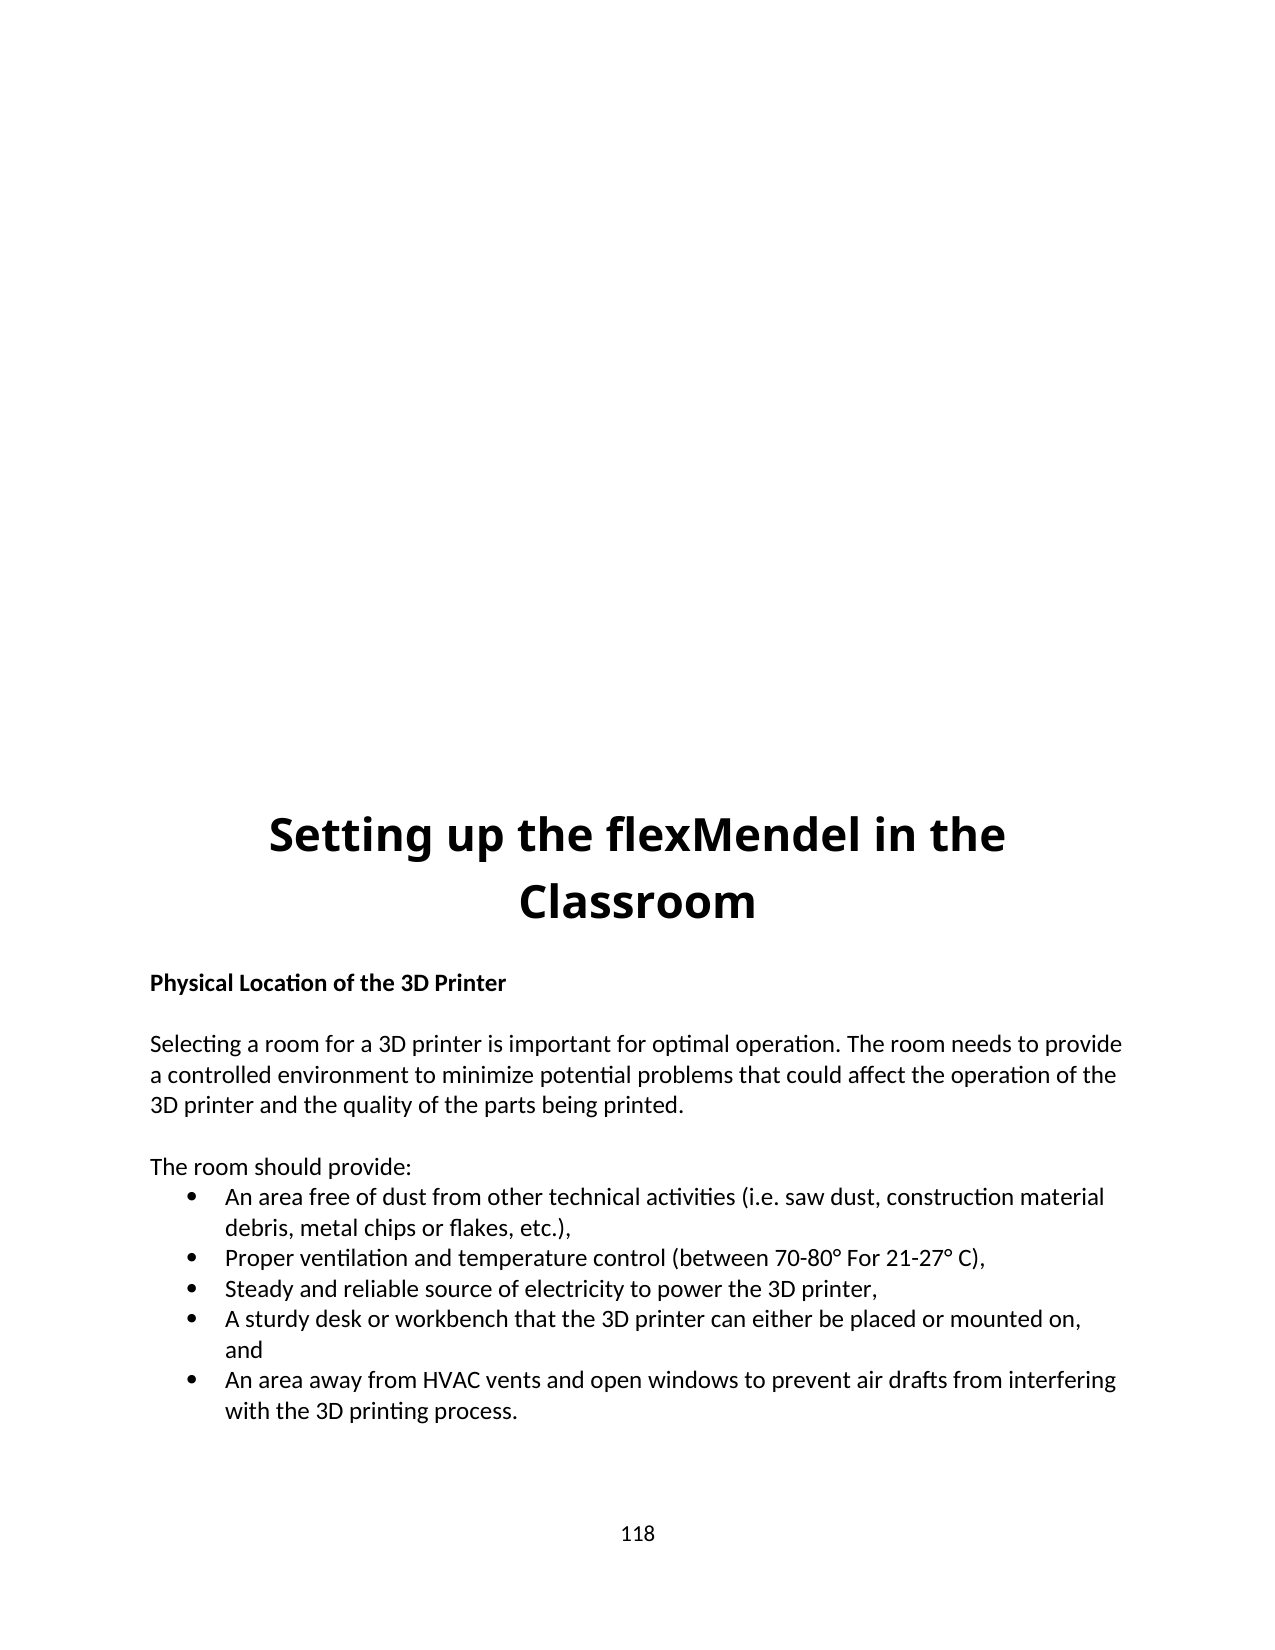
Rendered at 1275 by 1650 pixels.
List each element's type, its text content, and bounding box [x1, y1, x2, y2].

list Steady and reliable source of electricity to power the 3D printer, [187, 1273, 1125, 1303]
text Physical Location of the 3D Printer [150, 967, 1125, 998]
subtitle Setting up the flexMendel in the Classroom [150, 802, 1125, 932]
list Proper ventilation and temperature control (between 70-80° For 21-27° C), [187, 1242, 1125, 1273]
list An area away from HVAC vents and open windows to prevent air drafts from interfering with the 3D printing process. [187, 1364, 1125, 1425]
list A sturdy desk or workbench that the 3D printer can either be placed or mounted on, and [187, 1303, 1125, 1364]
text Selecting a room for a 3D printer is important for optimal operation. The room needs to provide a controlled environment to minimize potential problems that could affect the operation of the 3D printer and the quality of the parts being printed. [150, 1028, 1125, 1120]
list An area free of dust from other technical activities (i.e. saw dust, construction material debris, metal chips or flakes, etc.), [187, 1181, 1125, 1242]
text The room should provide: [150, 1151, 1125, 1181]
